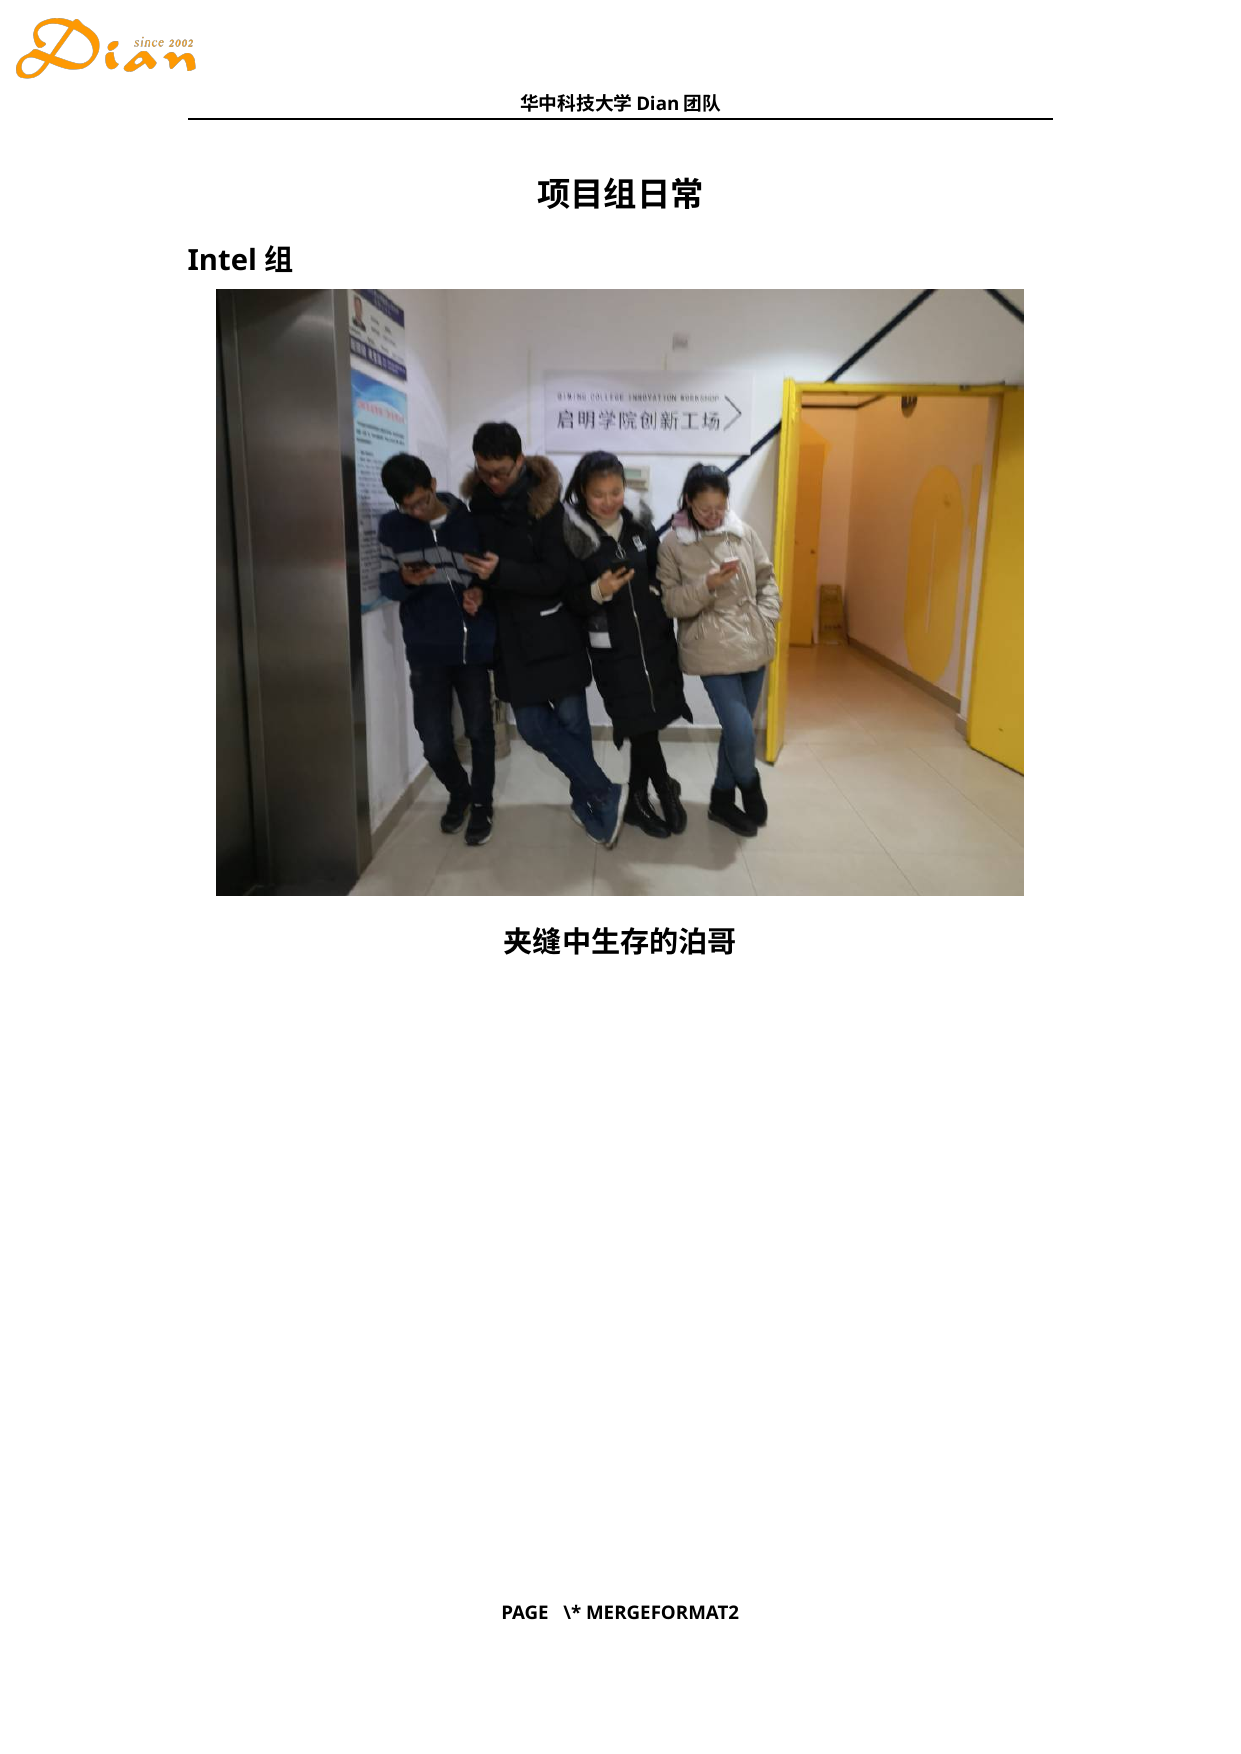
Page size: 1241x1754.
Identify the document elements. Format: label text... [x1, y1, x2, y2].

picture [4, 4, 207, 88]
text 夹缝中生存的泊哥 [187, 907, 1053, 972]
text 项目组日常 [187, 160, 1053, 225]
picture [216, 289, 1024, 896]
text Intel 组 [187, 225, 1053, 290]
